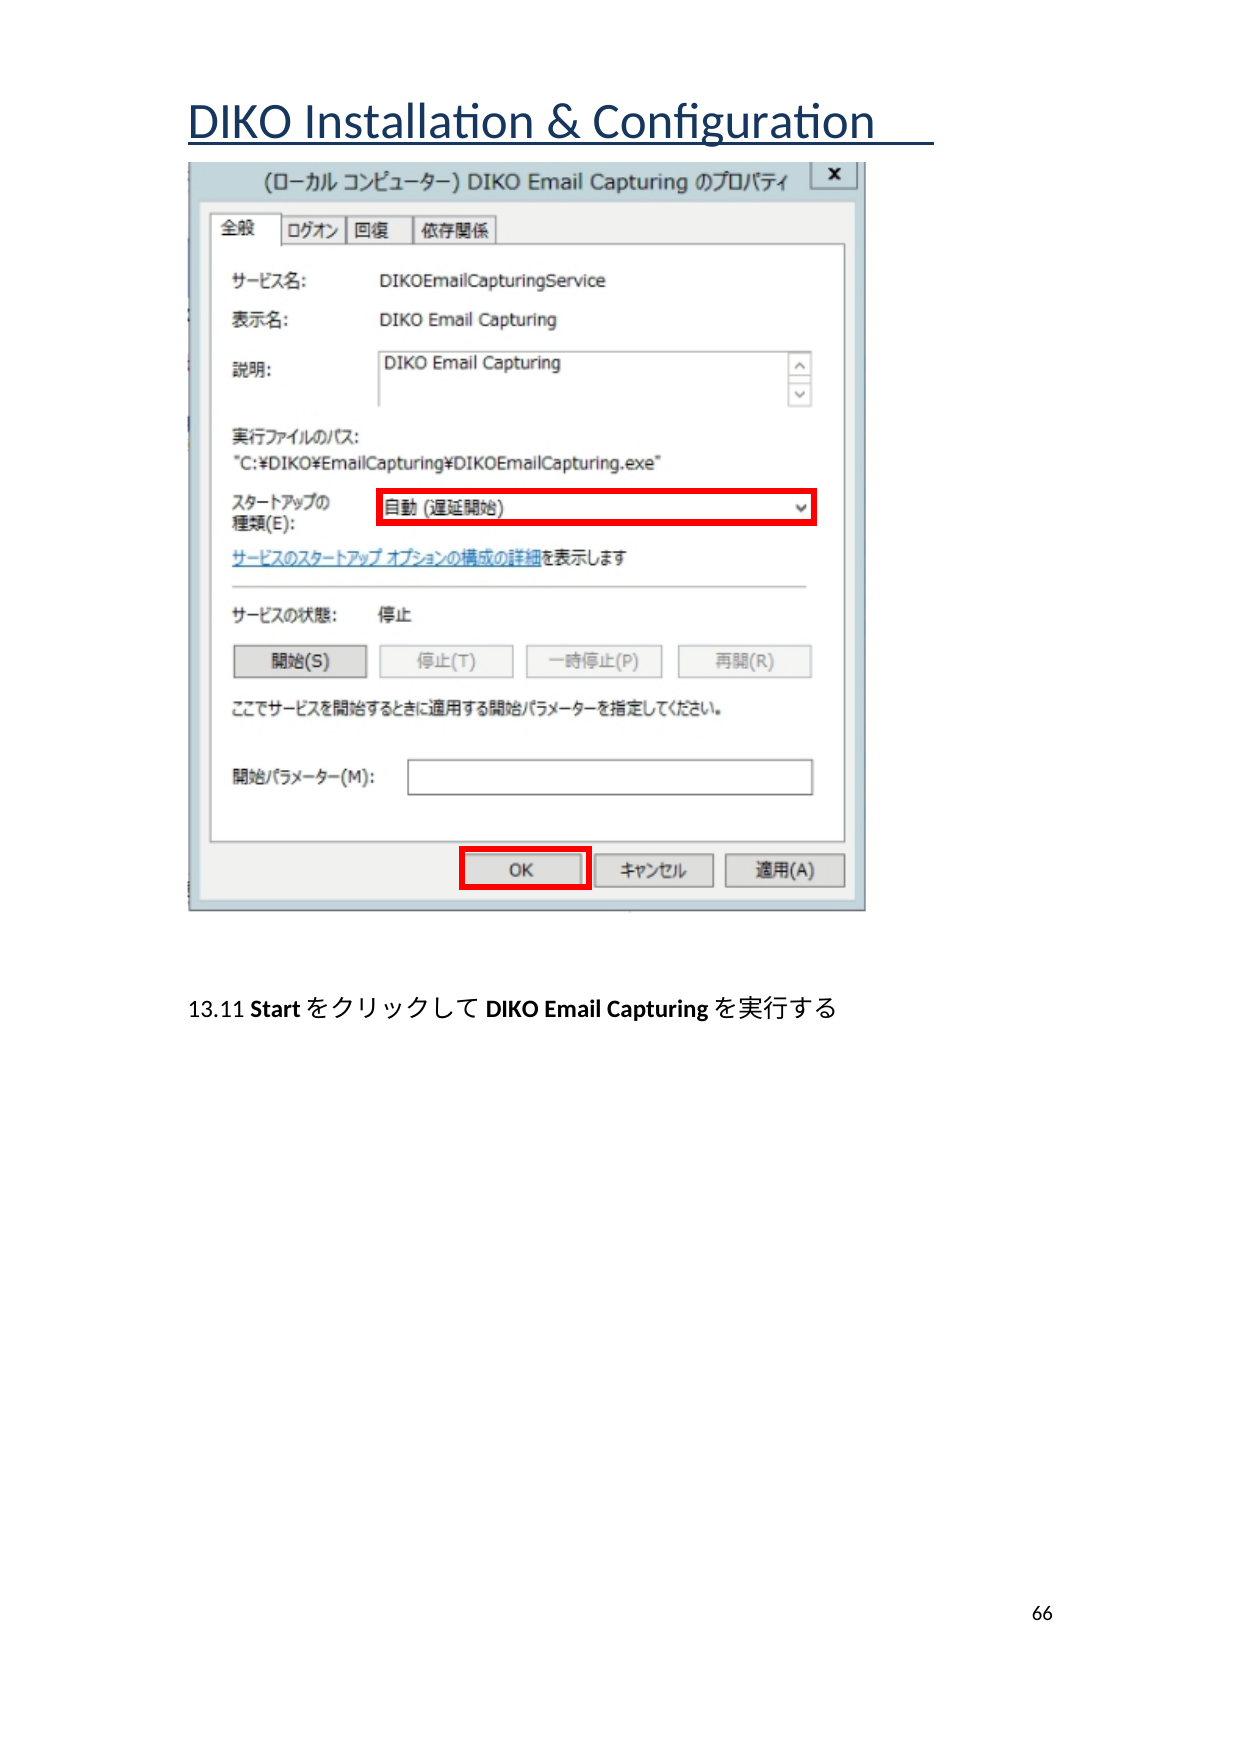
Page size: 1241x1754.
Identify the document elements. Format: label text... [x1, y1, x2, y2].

picture [187, 162, 866, 913]
text 13.11 StartをクリックしてDIKO Email Capturingを実行する [187, 988, 1053, 1025]
